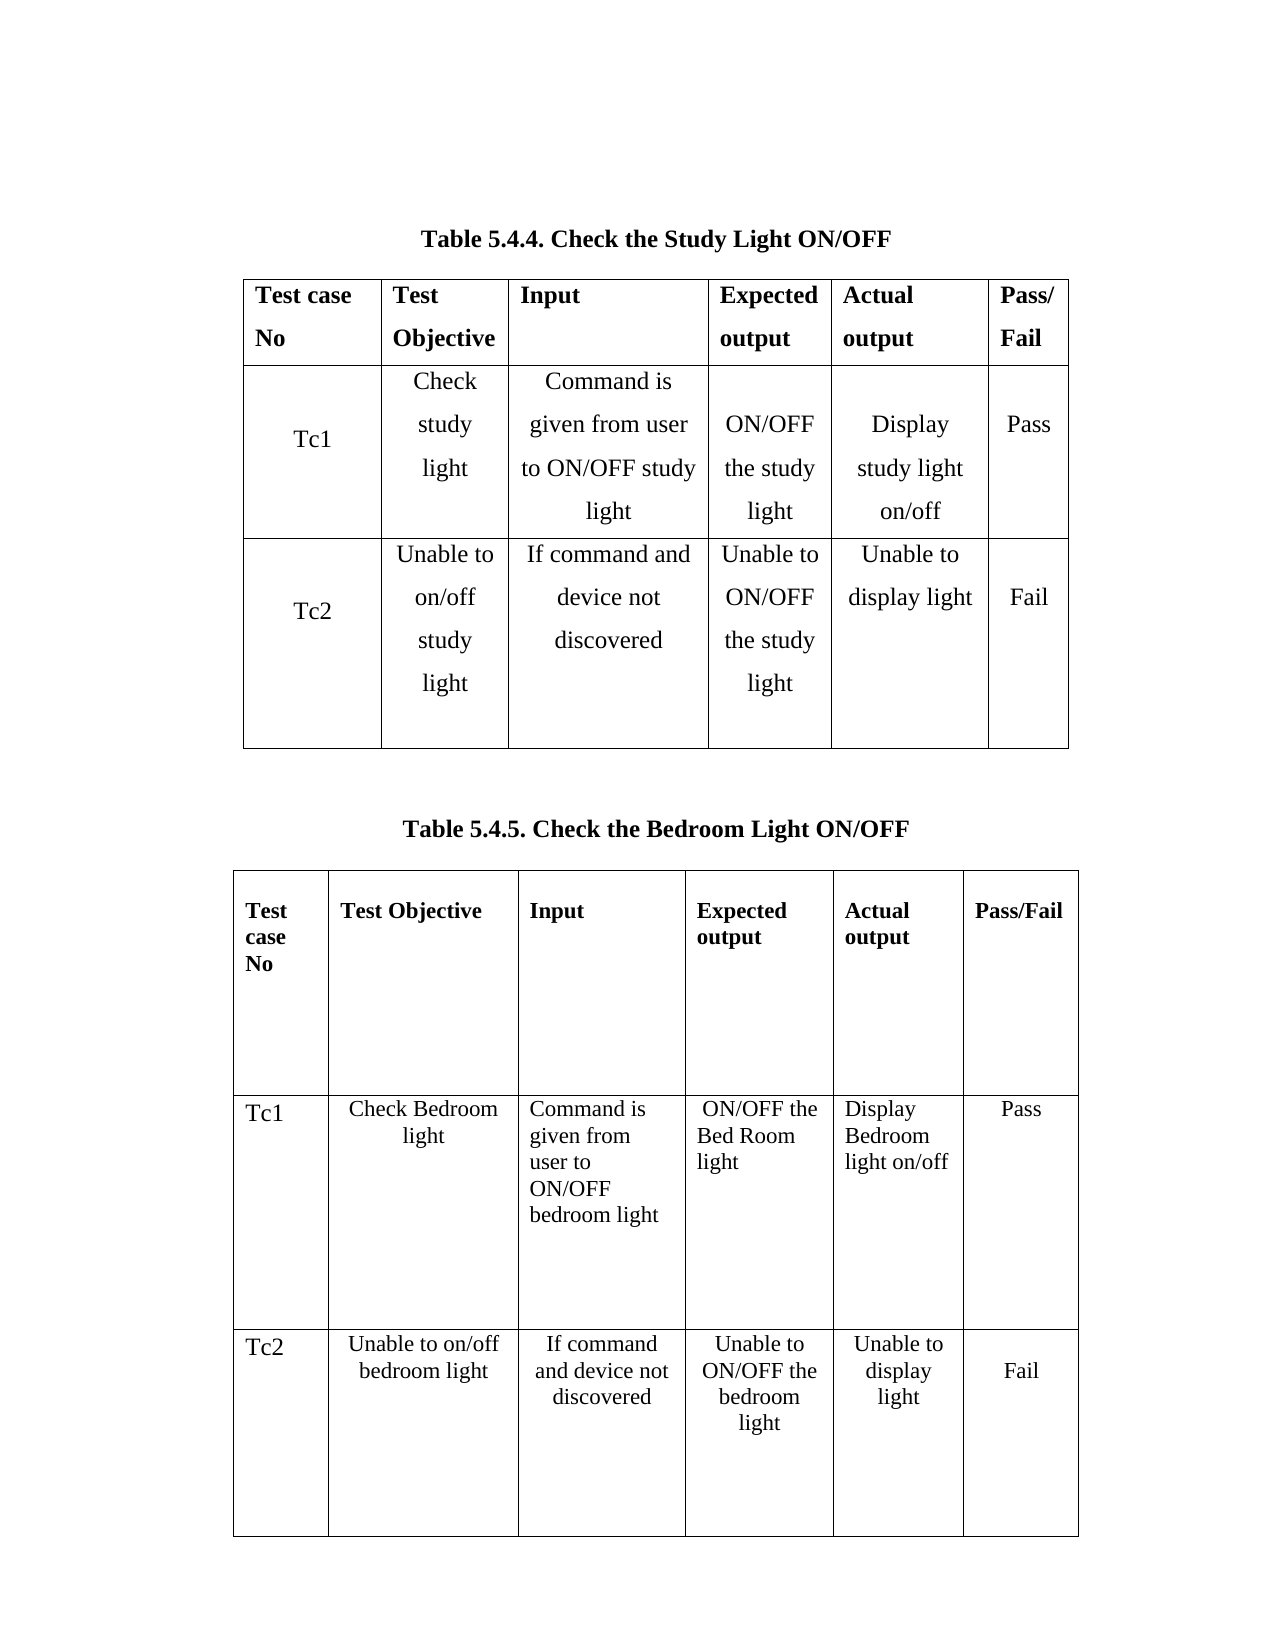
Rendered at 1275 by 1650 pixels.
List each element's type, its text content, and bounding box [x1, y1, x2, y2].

table_header Test Objective [329, 871, 518, 1094]
table_header Pass/Fail [989, 280, 1068, 365]
table_header Test Objective [382, 280, 508, 365]
table_cell Fail [989, 539, 1068, 748]
table_cell Tc1 [234, 1096, 328, 1329]
table_header Pass/Fail [964, 871, 1078, 1094]
table_cell Tc1 [244, 366, 381, 538]
table_cell Pass [989, 366, 1068, 538]
text Table 5.4.4. Check the Study Light ON/OFF [187, 224, 1125, 252]
table_cell Check study light [382, 366, 508, 538]
table_cell Unable to display light [832, 539, 988, 748]
table_cell If command and device not discovered [509, 539, 708, 748]
table_cell Display Bedroom light on/off [834, 1096, 963, 1329]
table_header Expected output [686, 871, 833, 1094]
table_cell Tc2 [234, 1330, 328, 1536]
text Table 5.4.5. Check the Bedroom Light ON/OFF [187, 814, 1125, 843]
table_cell Unable to on/off bedroom light [329, 1330, 518, 1536]
table_cell Unable to on/off study light [382, 539, 508, 748]
table_header Actual output [834, 871, 963, 1094]
table_cell Check Bedroom light [329, 1096, 518, 1329]
table_header Input [509, 280, 708, 365]
table_cell ON/OFF the Bed Room light [686, 1096, 833, 1329]
table_header Expected output [709, 280, 831, 365]
table_cell Pass [964, 1096, 1078, 1329]
table_header Input [519, 871, 685, 1094]
table_cell Display study light on/off [832, 366, 988, 538]
table_header Test case No [244, 280, 381, 365]
table_header Test case No [234, 871, 328, 1094]
table_cell If command and device not discovered [519, 1330, 685, 1536]
table_cell Unable to ON/OFF the study light [709, 539, 831, 748]
table_cell Fail [964, 1330, 1078, 1536]
table_cell Command is given from user to ON/OFF study light [509, 366, 708, 538]
table_cell Unable to display light [834, 1330, 963, 1536]
table_cell Unable to ON/OFF the bedroom light [686, 1330, 833, 1536]
table_cell Tc2 [244, 539, 381, 748]
table_header Actual output [832, 280, 988, 365]
table_cell Command is given from user to ON/OFF bedroom light [519, 1096, 685, 1329]
table_cell ON/OFF the study light [709, 366, 831, 538]
